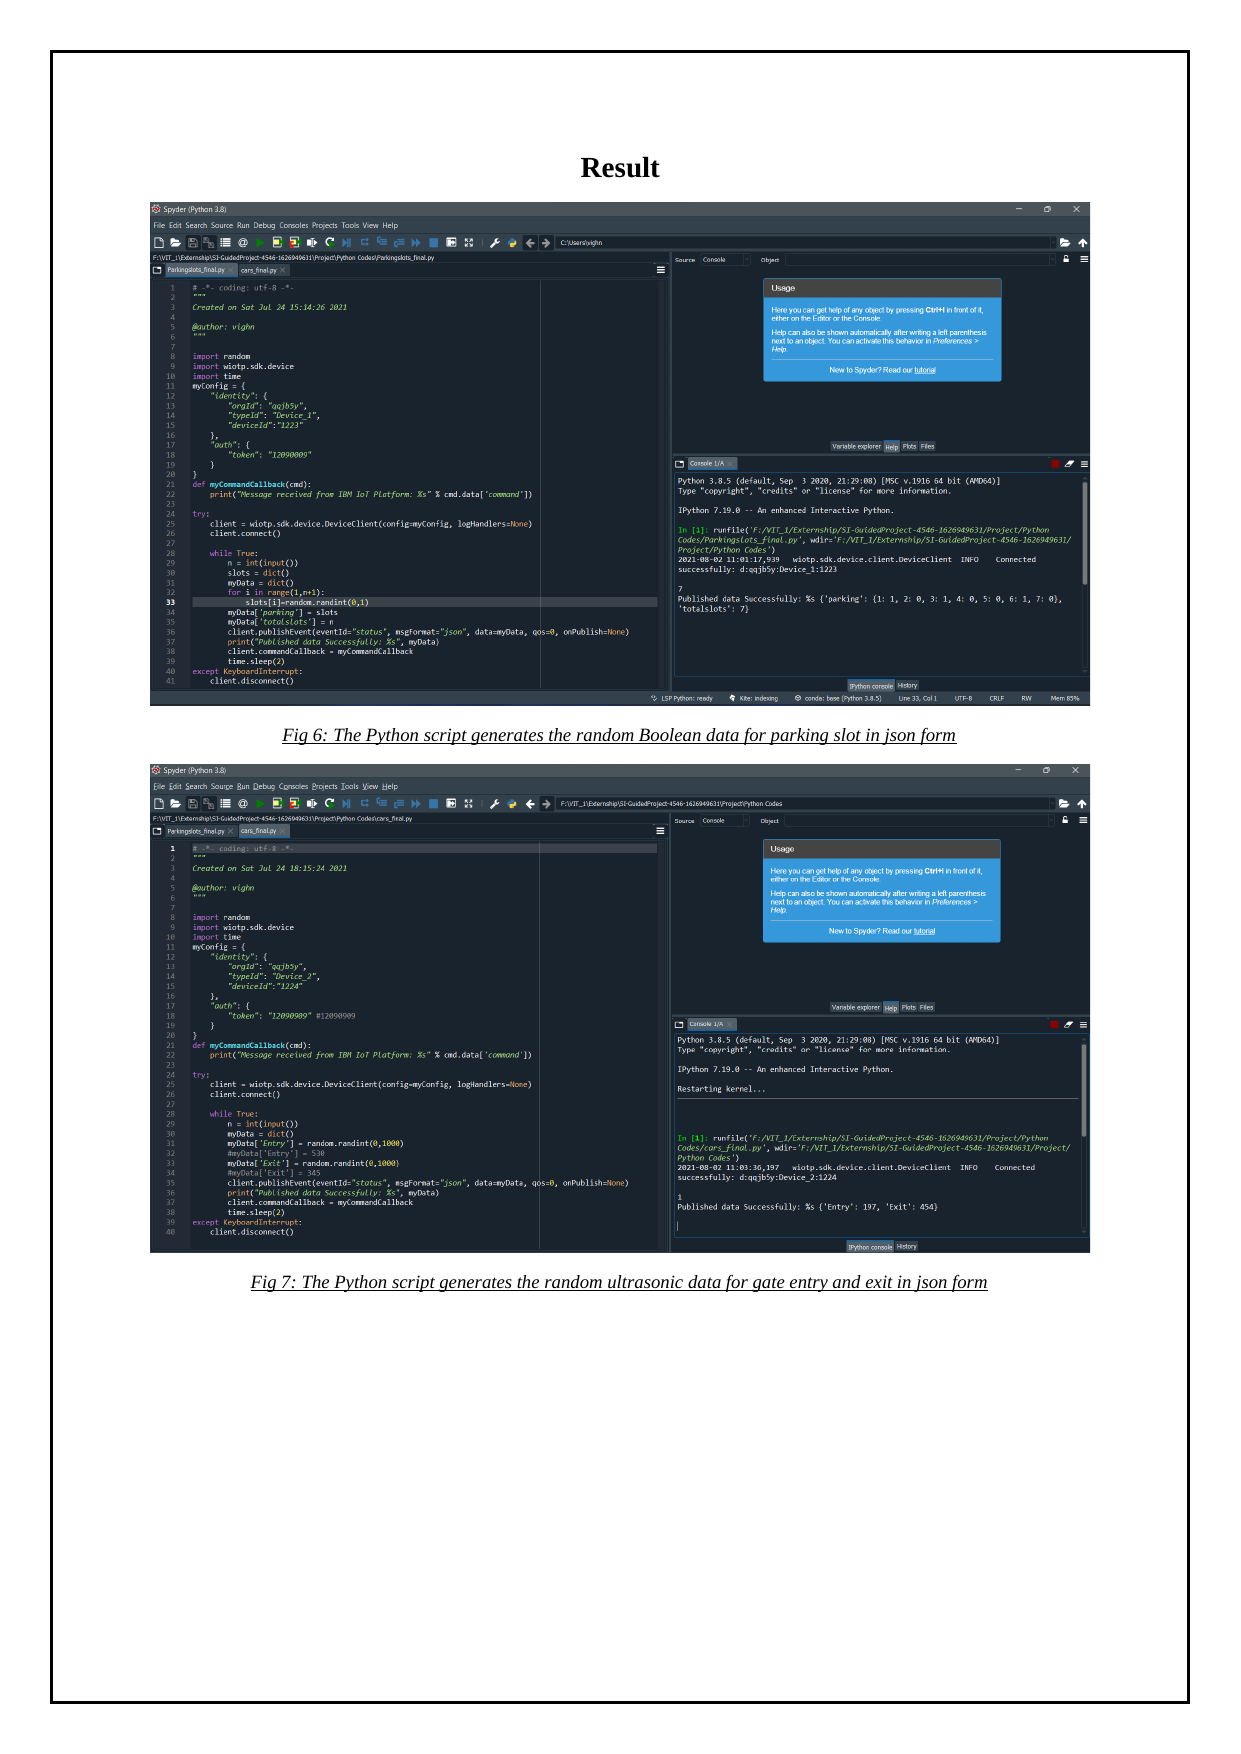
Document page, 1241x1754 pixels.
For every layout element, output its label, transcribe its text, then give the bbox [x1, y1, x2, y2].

picture [150, 764, 1091, 1253]
text Fig 7: The Python script generates the random ultrasonic data for gate entry and exit in json form [150, 1271, 1090, 1293]
text Fig 6: The Python script generates the random Boolean data for parking slot in json form [150, 724, 1090, 746]
text Result [150, 150, 1090, 183]
picture [150, 202, 1091, 706]
